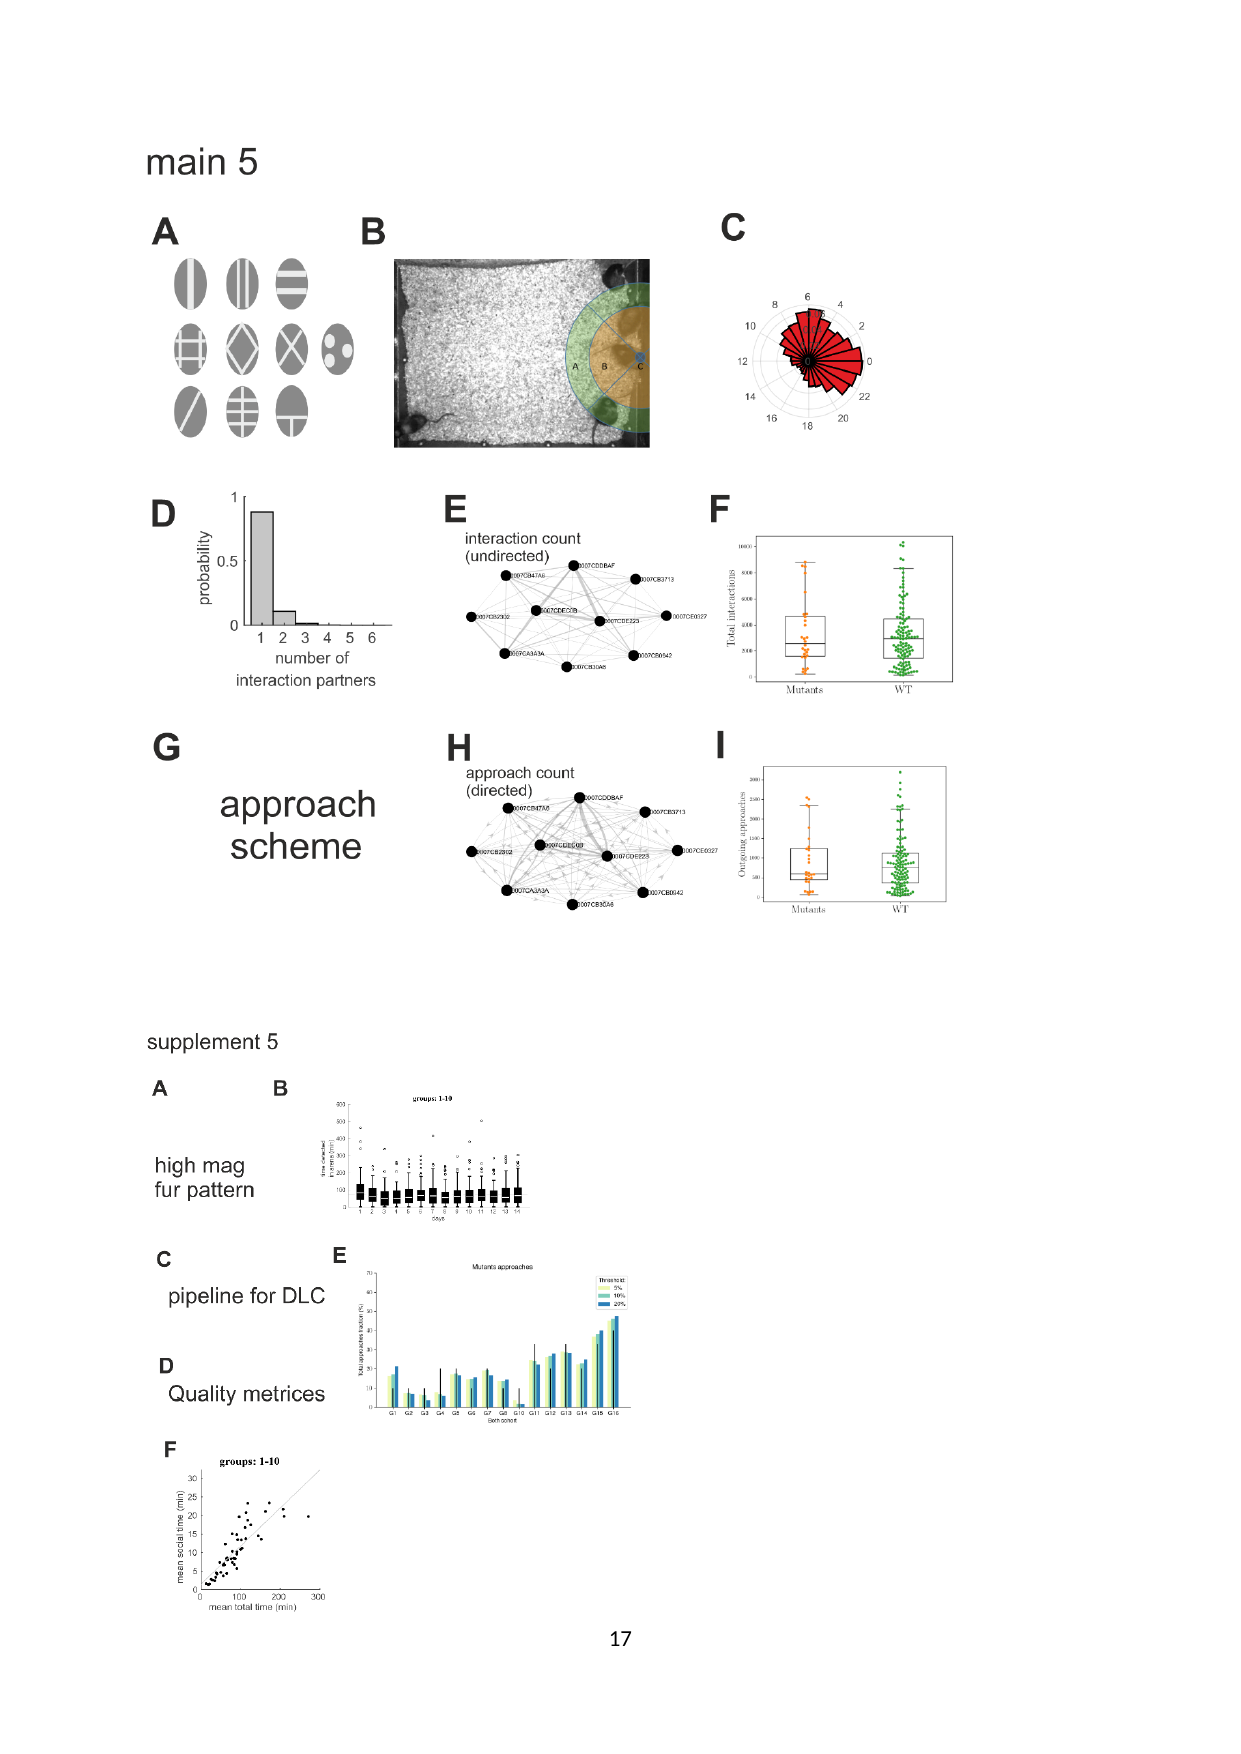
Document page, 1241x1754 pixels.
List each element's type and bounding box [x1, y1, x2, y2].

picture [147, 1033, 636, 1612]
picture [147, 147, 977, 921]
